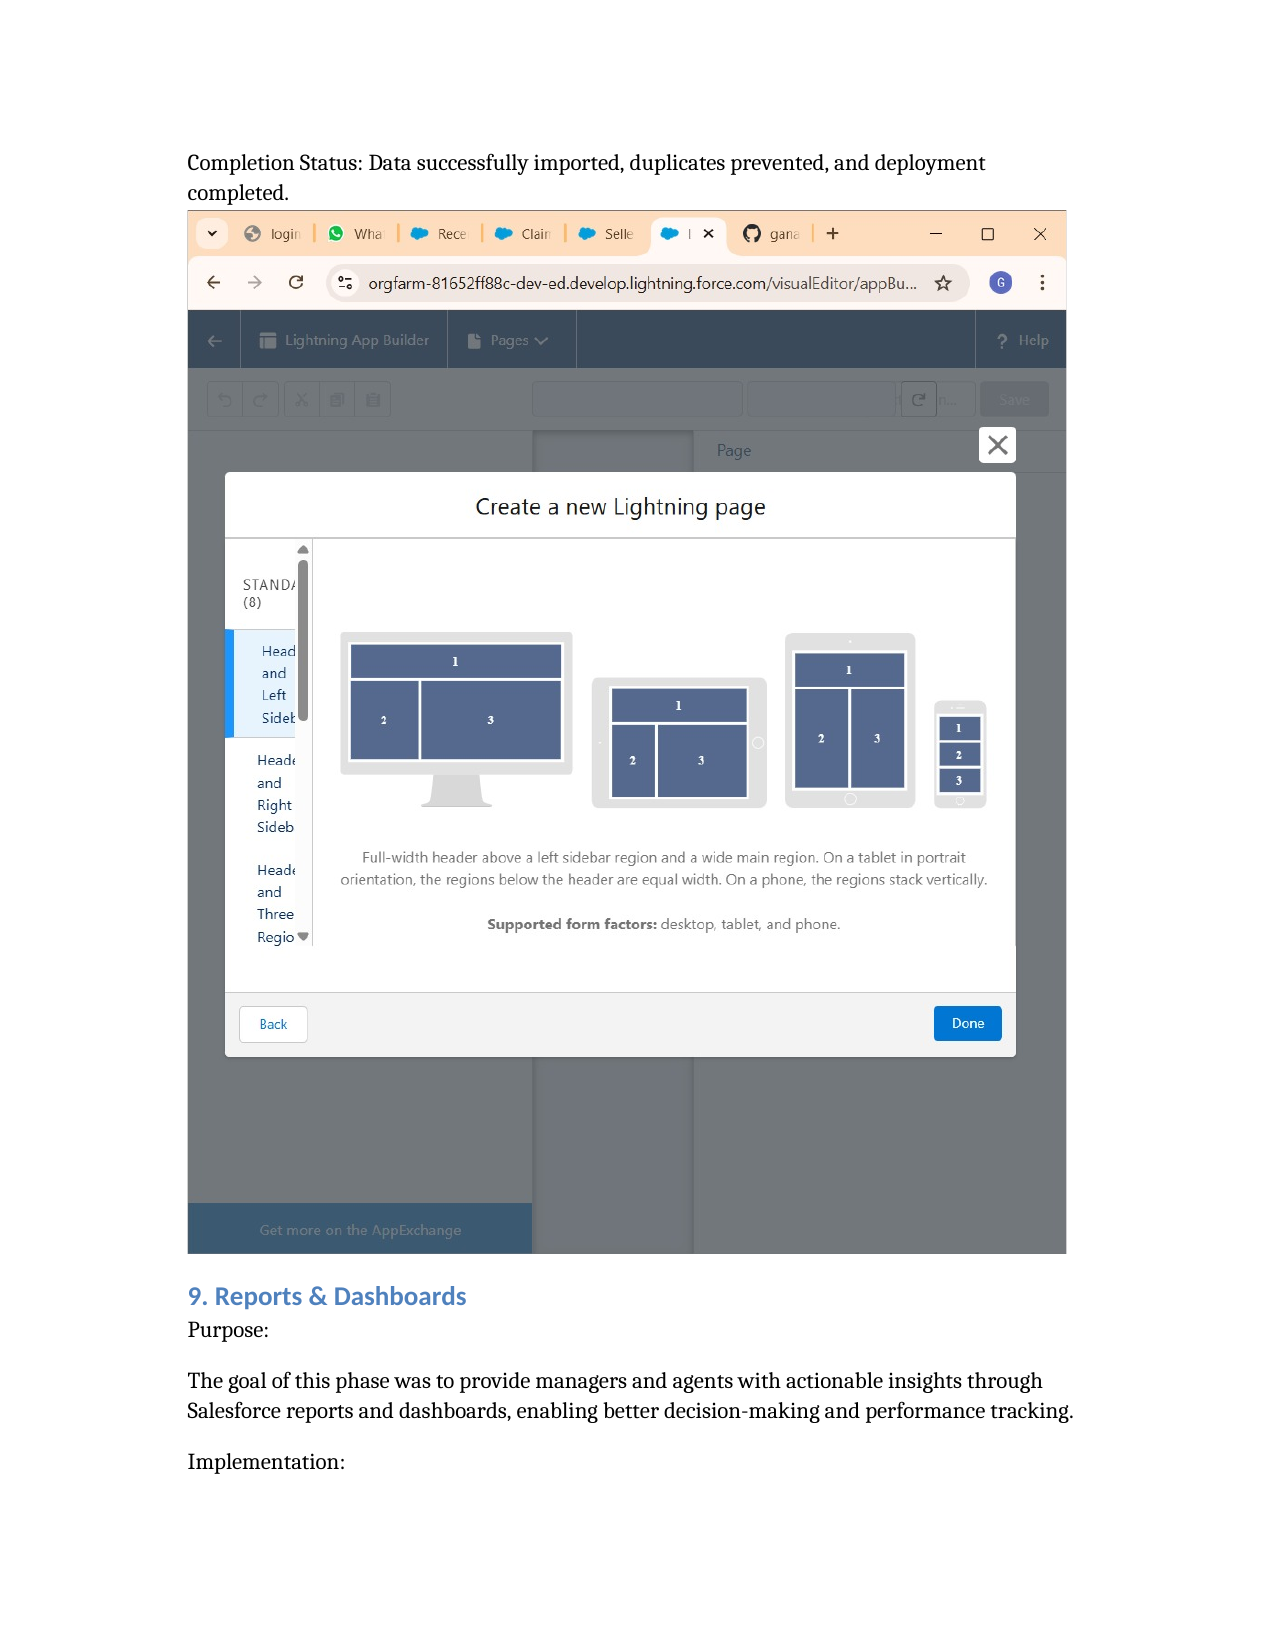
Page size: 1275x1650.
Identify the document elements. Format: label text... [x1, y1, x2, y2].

text The goal of this phase was to provide managers and agents with actionable insights through Salesforce reports and dashboards, enabling better decision-making and performance tracking. [187, 1368, 1087, 1424]
text Implementation: [187, 1449, 1087, 1475]
subtitle 9. Reports & Dashboards [187, 1279, 1087, 1312]
picture [187, 210, 1067, 1254]
text Purpose: [187, 1317, 1087, 1343]
